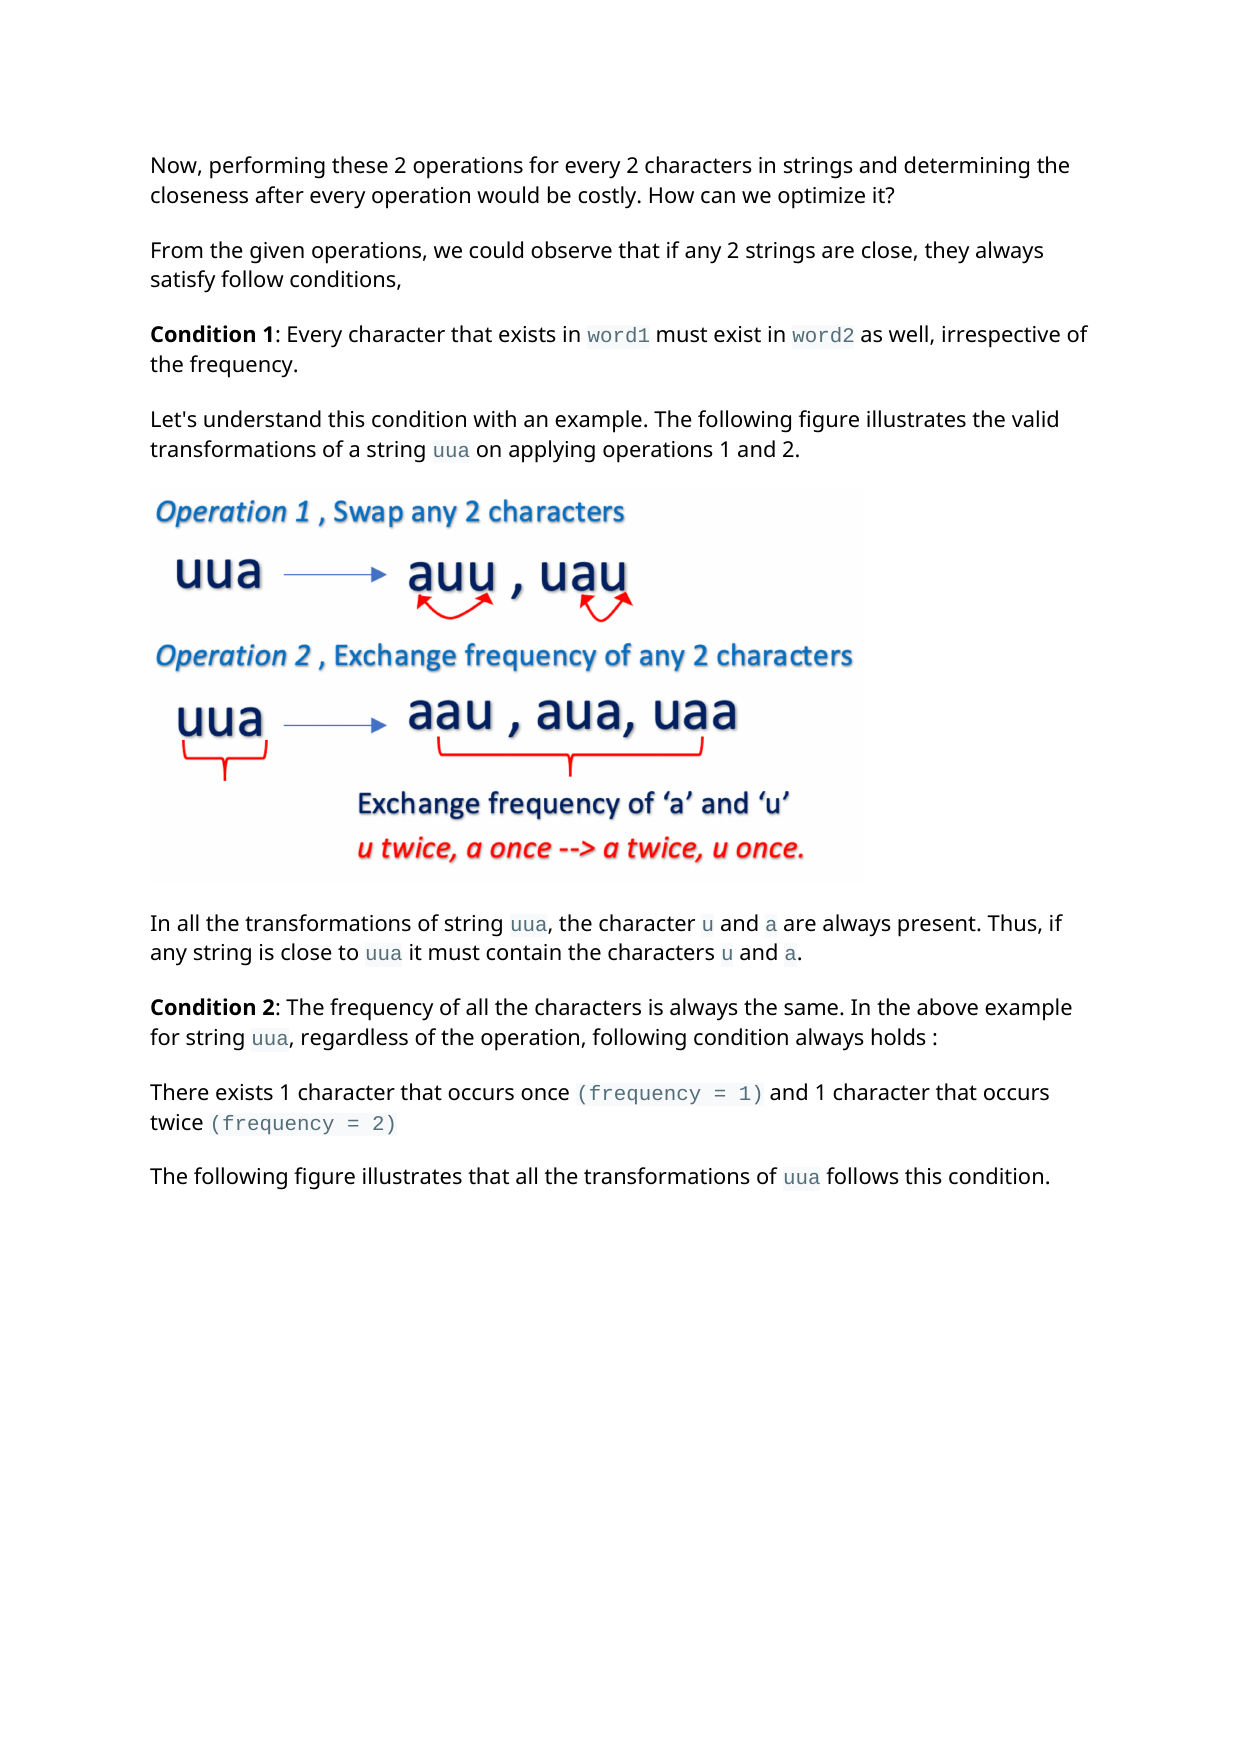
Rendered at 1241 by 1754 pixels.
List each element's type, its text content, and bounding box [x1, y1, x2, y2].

text The following figure illustrates that all the transformations of uua follows this condition. [150, 1161, 1090, 1191]
text In all the transformations of string uua, the character u and a are always present. Thus, if any string is close to uua it must contain the characters u and a. [150, 907, 1090, 967]
text There exists 1 character that occurs once (frequency = 1) and 1 character that occurs twice (frequency = 2) [150, 1077, 1090, 1136]
picture [150, 488, 864, 883]
text Condition 1: Every character that exists in word1 must exist in word2 as well, irrespective of the frequency. [150, 319, 1090, 379]
text Let's understand this condition with an example. The following figure illustrates the valid transformations of a string uua on applying operations 1 and 2. [150, 404, 1090, 463]
text Now, performing these 2 operations for every 2 characters in strings and determining the closeness after every operation would be costly. How can we optimize it? [150, 150, 1090, 209]
text Condition 2: The frequency of all the characters is always the same. In the above example for string uua, regardless of the operation, following condition always holds : [150, 992, 1090, 1052]
text From the given operations, we could observe that if any 2 strings are close, they always satisfy follow conditions, [150, 234, 1090, 294]
